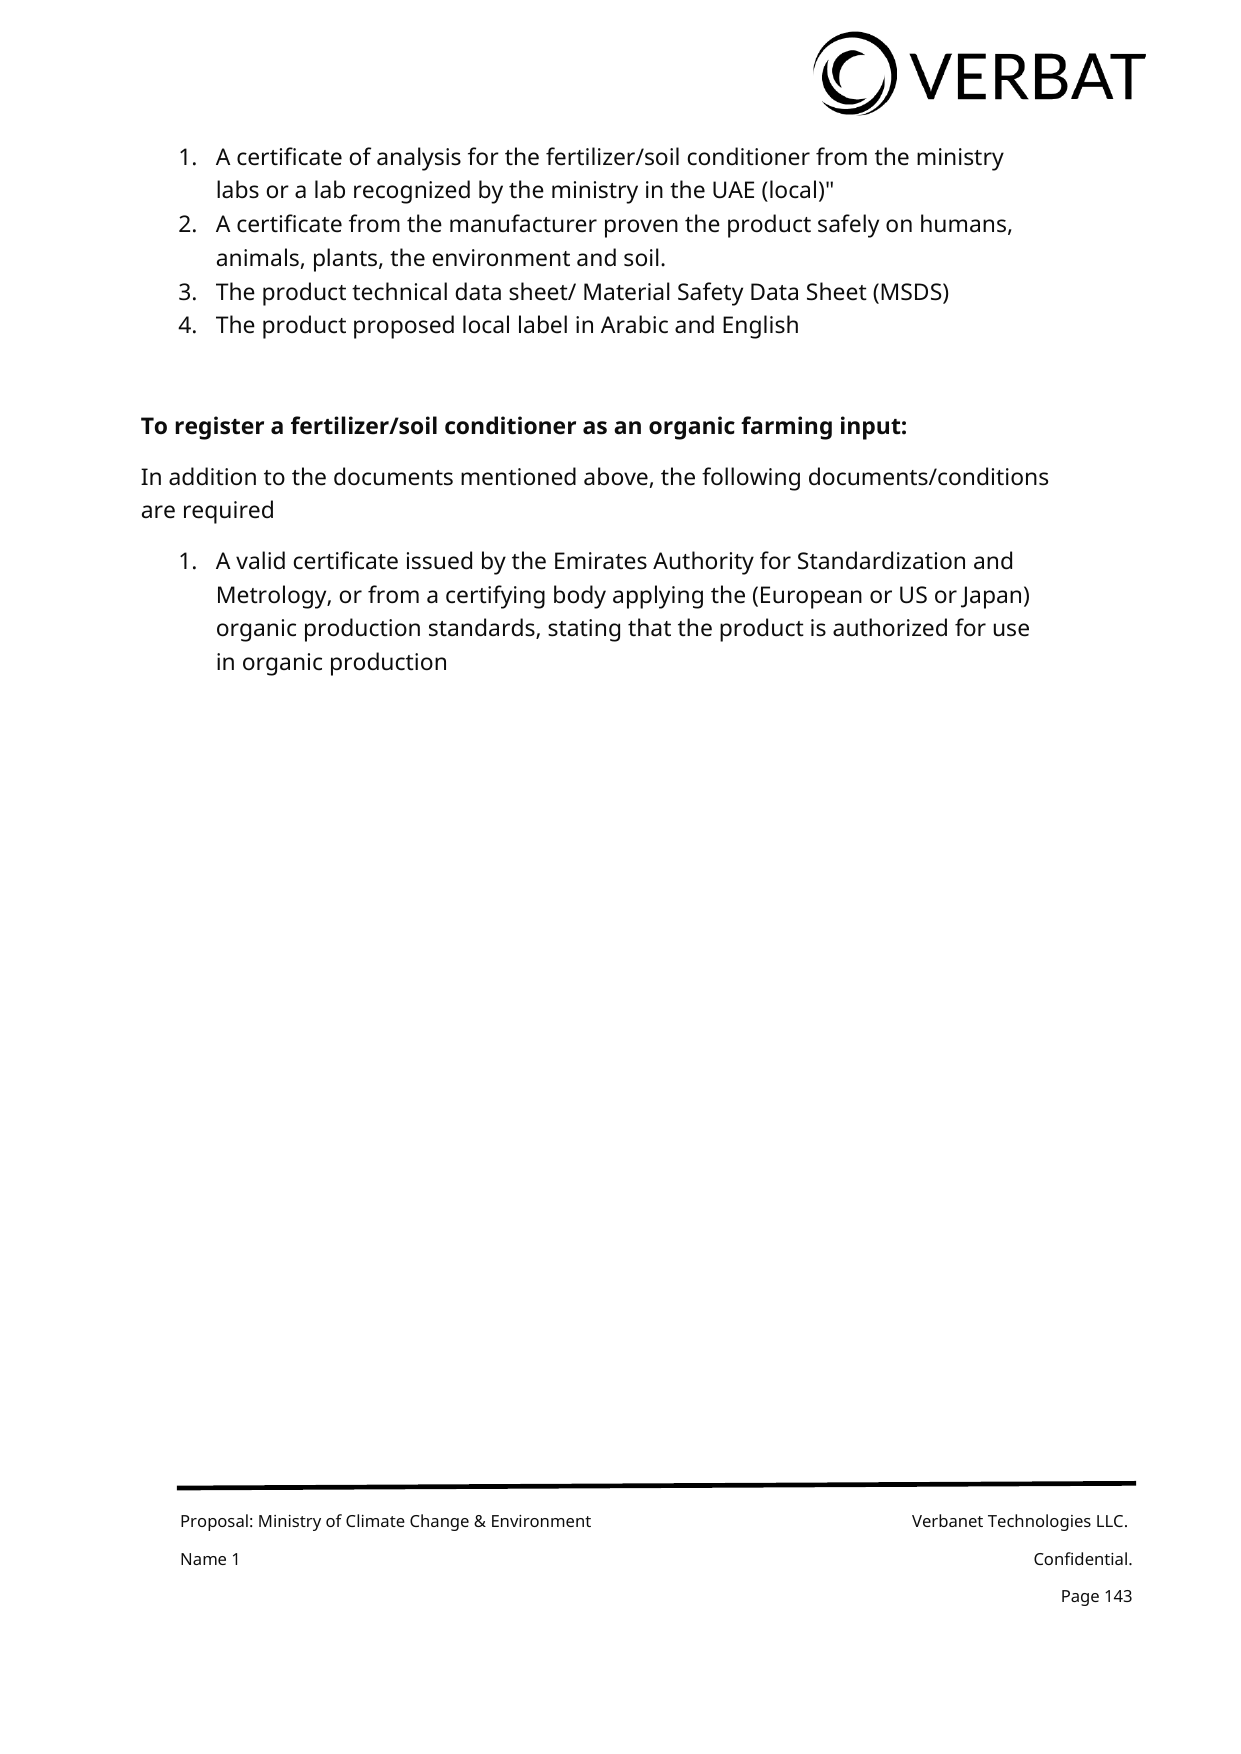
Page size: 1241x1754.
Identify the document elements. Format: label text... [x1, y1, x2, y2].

text To register a fertilizer/soil conditioner as an organic farming input: [141, 410, 1053, 441]
list The product proposed local label in Arabic and English [178, 309, 1053, 341]
text In addition to the documents mentioned above, the following documents/conditions are required [141, 461, 1053, 526]
list A certificate of analysis for the fertilizer/soil conditioner from the ministry labs or a lab recognized by the ministry in the UAE (local)" [178, 141, 1053, 206]
list A certificate from the manufacturer proven the product safely on humans, animals, plants, the environment and soil. [178, 208, 1053, 273]
list A valid certificate issued by the Emirates Authority for Standardization and Metrology, or from a certifying body applying the (European or US or Japan) organic production standards, stating that the product is authorized for use in organic production [178, 545, 1053, 677]
picture [809, 27, 1148, 116]
list The product technical data sheet/ Material Safety Data Sheet (MSDS) [178, 276, 1053, 307]
